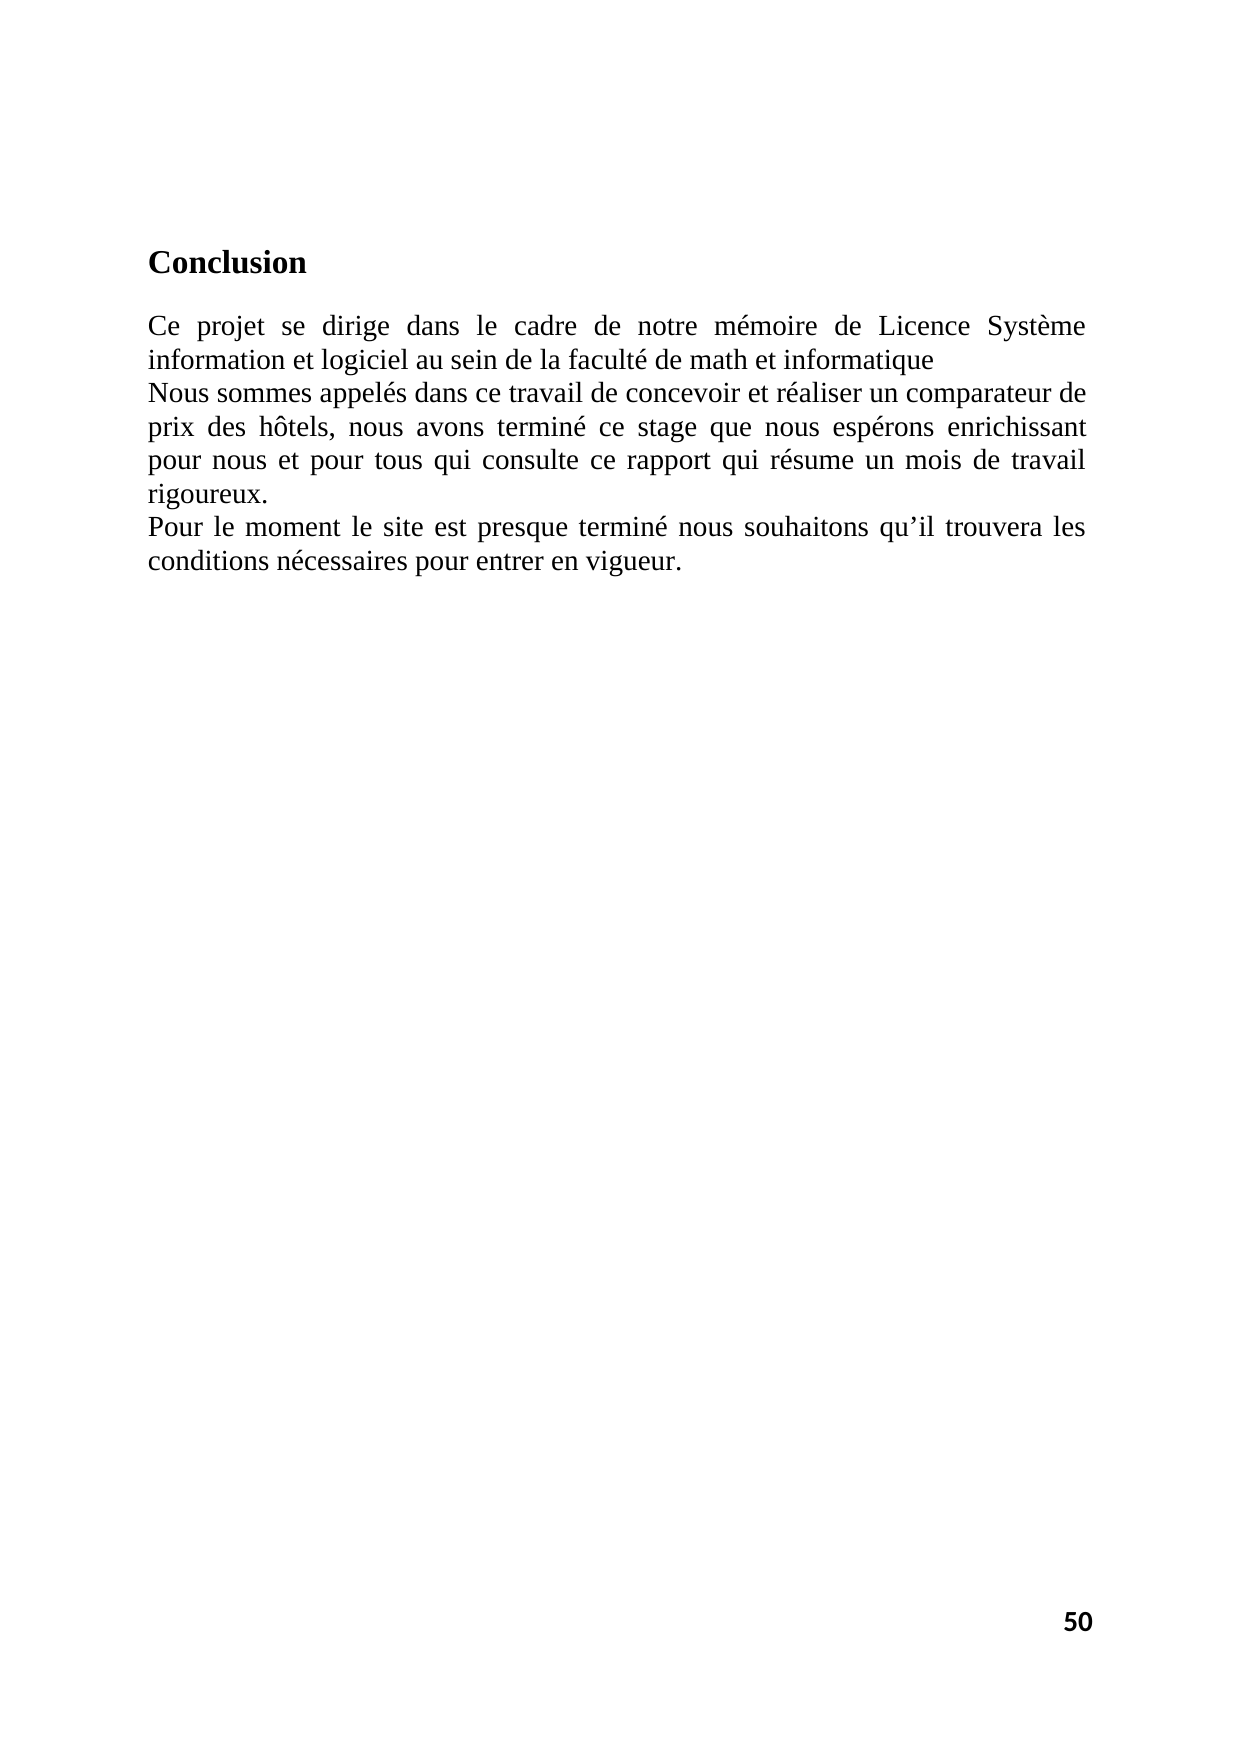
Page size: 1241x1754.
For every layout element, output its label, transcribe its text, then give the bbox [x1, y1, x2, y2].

text Ce projet se dirige dans le cadre de notre mémoire de Licence Système information et logiciel au sein de la faculté de math et informatique [148, 308, 1087, 375]
text Pour le moment le site est presque terminé nous souhaitons qu’il trouvera les conditions nécessaires pour entrer en vigueur. [148, 509, 1087, 577]
text Nous sommes appelés dans ce travail de concevoir et réaliser un comparateur de prix des hôtels, nous avons terminé ce stage que nous espérons enrichissant pour nous et pour tous qui consulte ce rapport qui résume un mois de travail rigoureux. [148, 375, 1087, 509]
text Conclusion [148, 242, 1087, 280]
